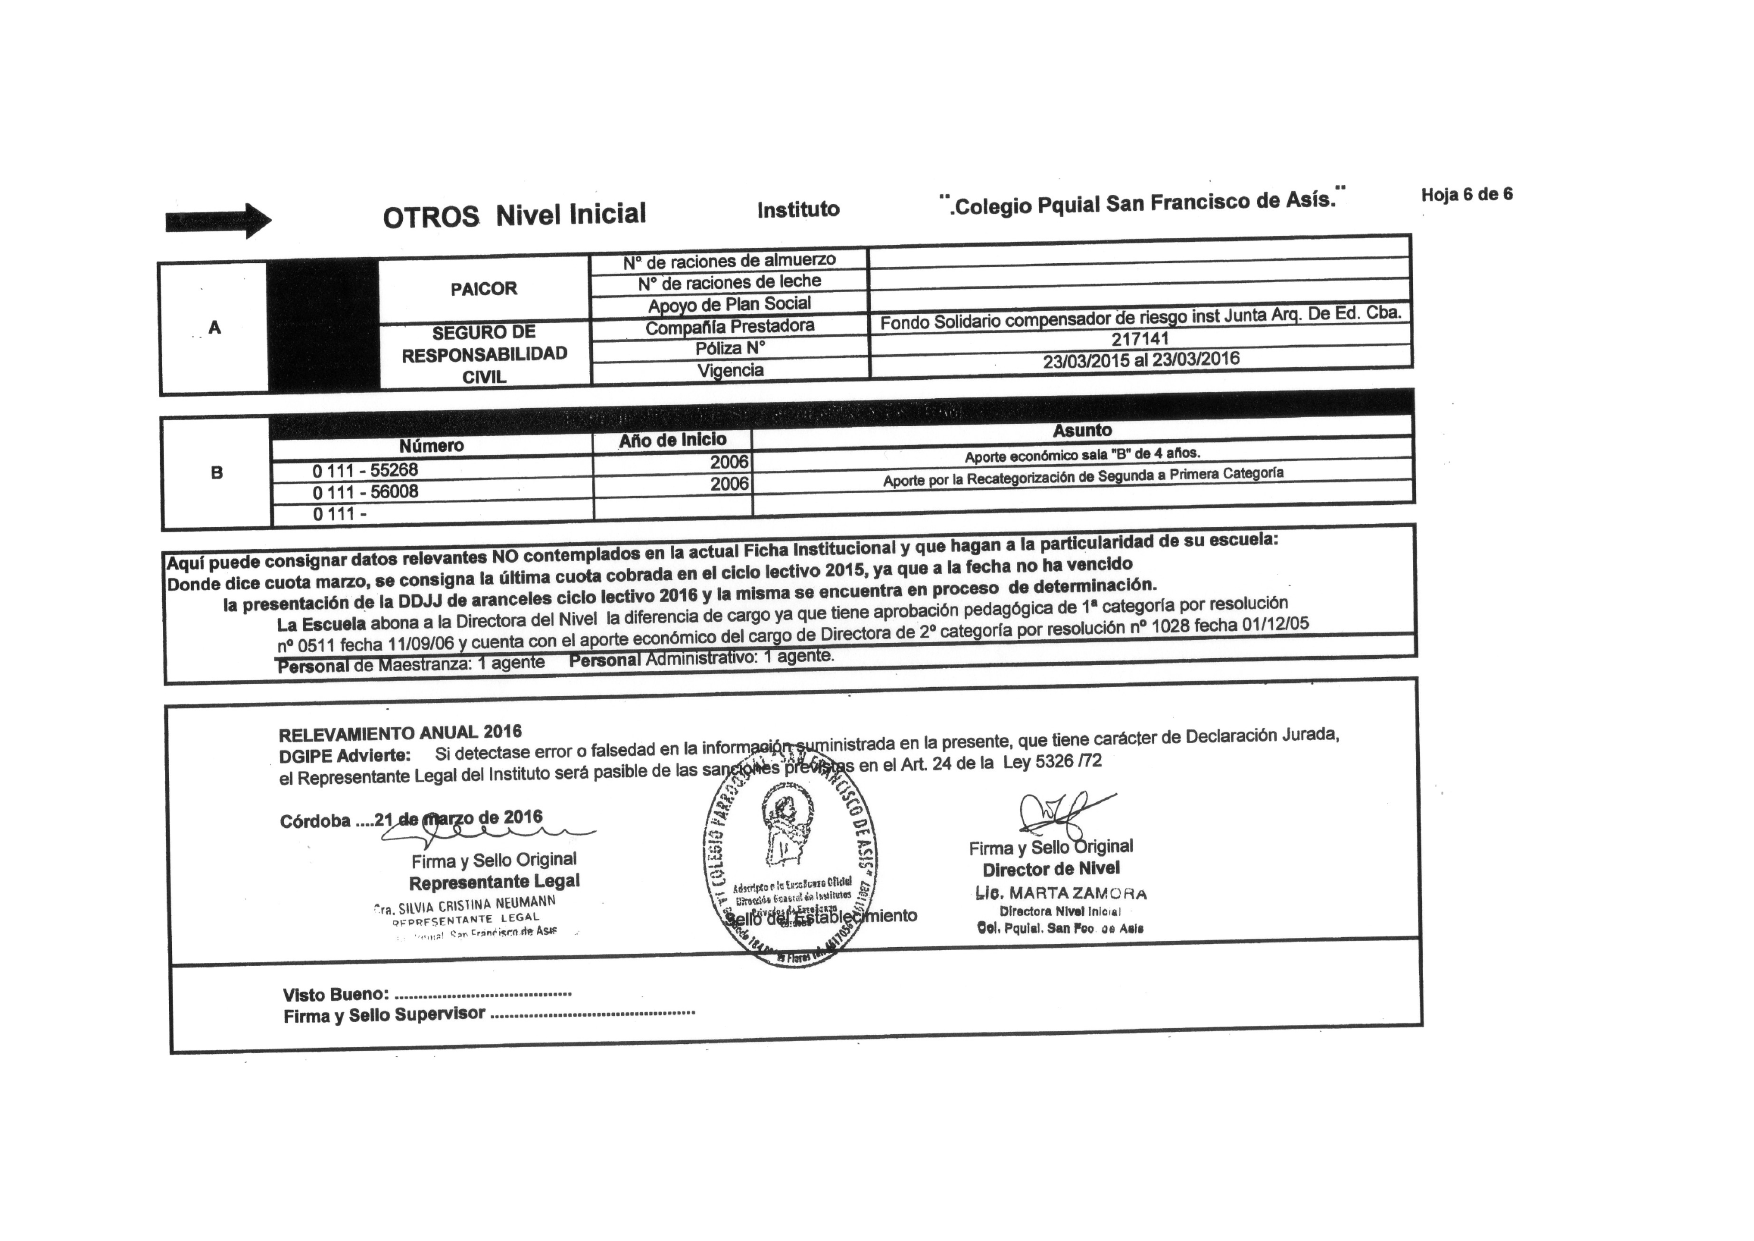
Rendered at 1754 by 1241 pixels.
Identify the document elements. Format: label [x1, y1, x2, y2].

picture [150, 179, 1519, 1063]
